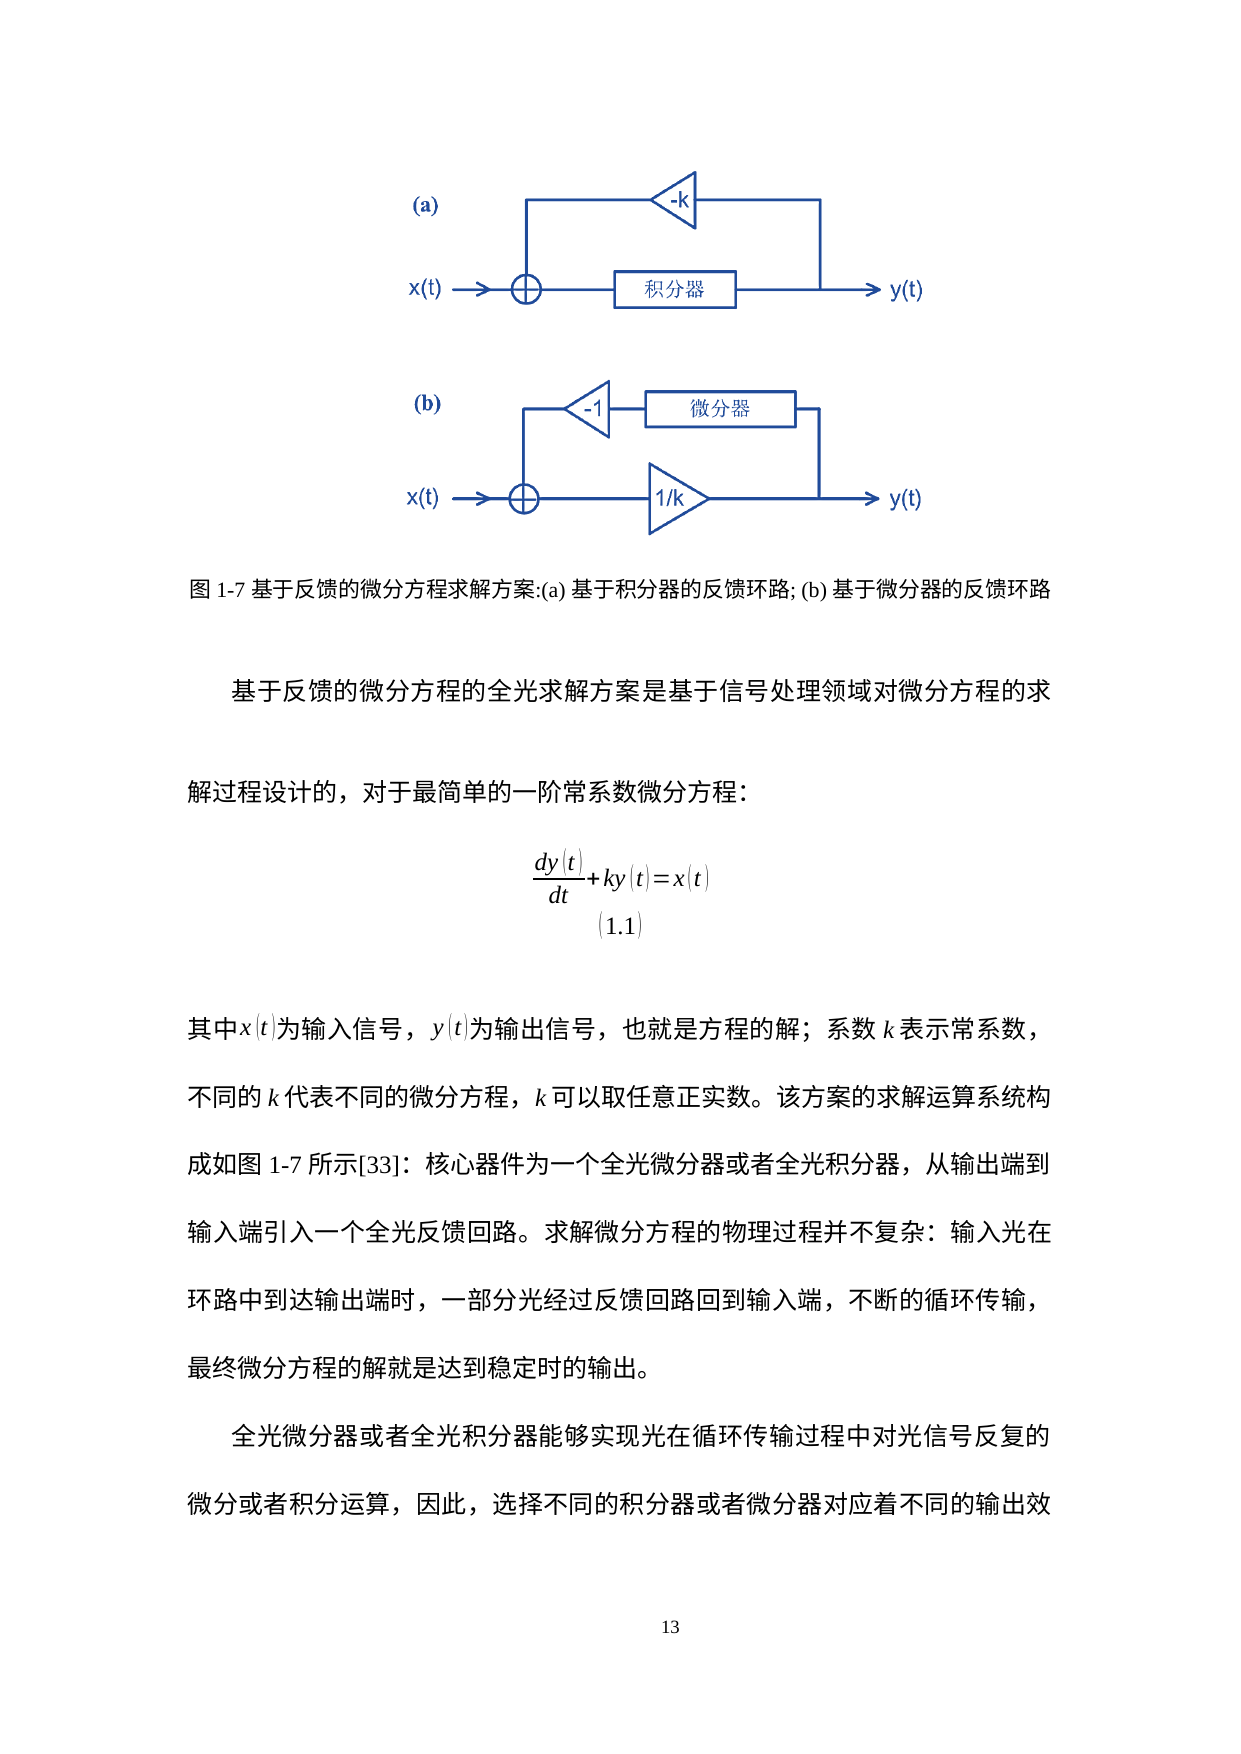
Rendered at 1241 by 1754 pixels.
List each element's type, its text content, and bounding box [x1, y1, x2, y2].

text 基于反馈的微分方程的全光求解方案是基于信号处理领域对微分方程的求解过程设计的，对于最简单的一阶常系数微分方程： [187, 655, 1053, 825]
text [187, 1401, 1053, 1537]
text 其中为输入信号，为输出信号，也就是方程的解；系数k表示常系数，不同的k代表不同的微分方程，k可以取任意正实数。该方案的求解运算系统构成如图 1-7 所示[33]：核心器件为一个全光微分器或者全光积分器，从输出端到输入端引入一个全光反馈回路。求解微分方程的物理过程并不复杂：输入光在环路中到达输出端时，一部分光经过反馈回路回到输入端，不断的循环传输，最终微分方程的解就是达到稳定时的输出。 [187, 993, 1053, 1401]
text 图 1-7 基于反馈的微分方程求解方案:(a) 基于积分器的反馈环路; (b) 基于微分器的反馈环路 [187, 571, 1053, 605]
